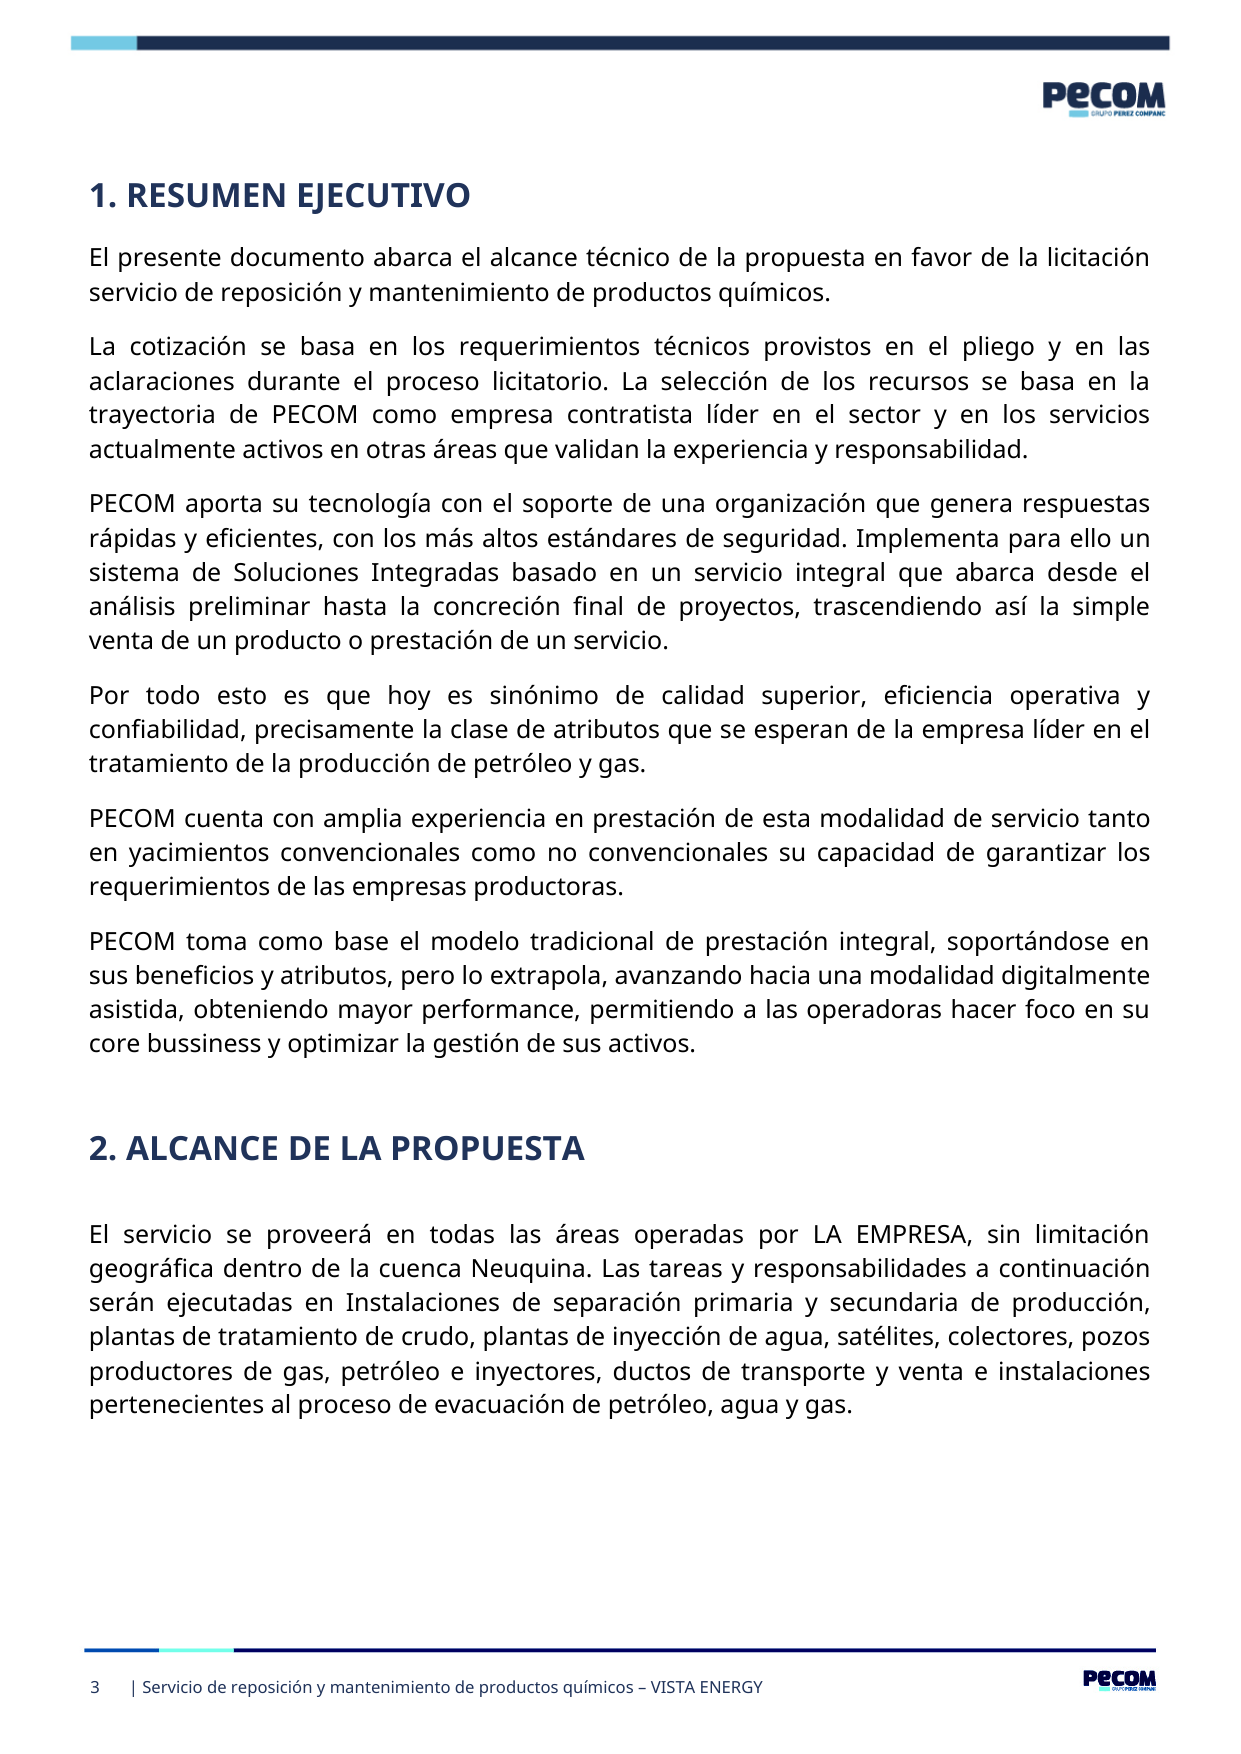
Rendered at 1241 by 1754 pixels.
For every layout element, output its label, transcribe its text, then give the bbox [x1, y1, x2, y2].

subtitle 2. ALCANCE DE LA PROPUESTA [89, 1125, 1152, 1170]
text PECOM aporta su tecnología con el soporte de una organización que genera respuestas rápidas y eficientes, con los más altos estándares de seguridad. Implementa para ello un sistema de Soluciones Integradas basado en un servicio integral que abarca desde el análisis preliminar hasta la concreción final de proyectos, trascendiendo así la simple venta de un producto o prestación de un servicio. [89, 486, 1152, 656]
text Por todo esto es que hoy es sinónimo de calidad superior, eficiencia operativa y confiabilidad, precisamente la clase de atributos que se esperan de la empresa líder en el tratamiento de la producción de petróleo y gas. [89, 677, 1152, 779]
text PECOM toma como base el modelo tradicional de prestación integral, soportándose en sus beneficios y atributos, pero lo extrapola, avanzando hacia una modalidad digitalmente asistida, obteniendo mayor performance, permitiendo a las operadoras hacer foco en su core bussiness y optimizar la gestión de sus activos. [89, 923, 1152, 1059]
list 1. RESUMEN EJECUTIVO [89, 172, 1152, 217]
text El presente documento abarca el alcance técnico de la propuesta en favor de la licitación servicio de reposición y mantenimiento de productos químicos. [89, 240, 1152, 308]
text PECOM cuenta con amplia experiencia en prestación de esta modalidad de servicio tanto en yacimientos convencionales como no convencionales su capacidad de garantizar los requerimientos de las empresas productoras. [89, 800, 1152, 902]
picture [0, 0, 1240, 1741]
text La cotización se basa en los requerimientos técnicos provistos en el pliego y en las aclaraciones durante el proceso licitatorio. La selección de los recursos se basa en la trayectoria de PECOM como empresa contratista líder en el sector y en los servicios actualmente activos en otras áreas que validan la experiencia y responsabilidad. [89, 329, 1152, 465]
text El servicio se proveerá en todas las áreas operadas por LA EMPRESA, sin limitación geográfica dentro de la cuenca Neuquina. Las tareas y responsabilidades a continuación serán ejecutadas en Instalaciones de separación primaria y secundaria de producción, plantas de tratamiento de crudo, plantas de inyección de agua, satélites, colectores, pozos productores de gas, petróleo e inyectores, ductos de transporte y venta e instalaciones pertenecientes al proceso de evacuación de petróleo, agua y gas. [89, 1217, 1152, 1421]
